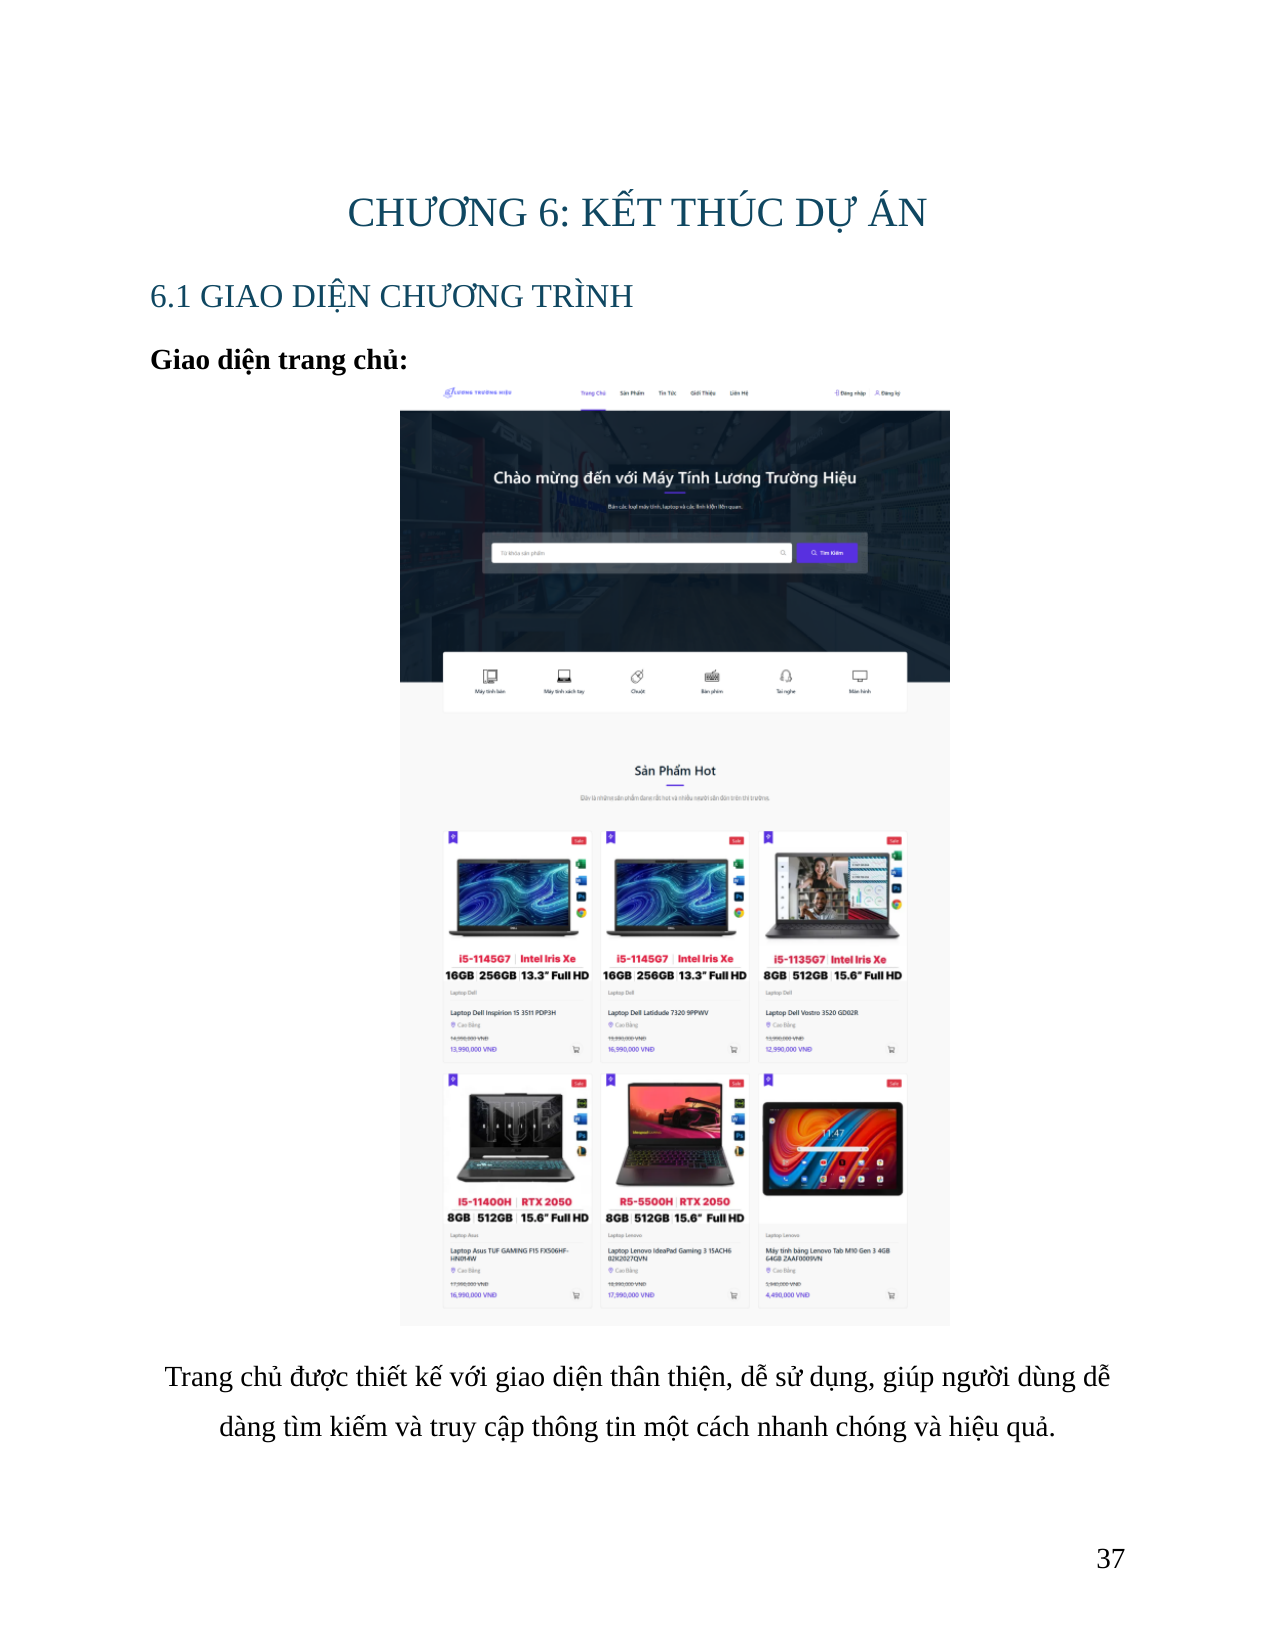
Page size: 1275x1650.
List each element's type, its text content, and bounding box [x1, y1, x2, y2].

text Trang chủ được thiết kế với giao diện thân thiện, dễ sử dụng, giúp người dùng dễ dàng tìm kiếm và truy cập thông tin một cách nhanh chóng và hiệu quả. [150, 1359, 1125, 1443]
subtitle 6.1 GIAO DIỆN CHƯƠNG TRÌNH [150, 276, 1125, 314]
text Giao diện trang chủ: [150, 342, 1125, 375]
subtitle CHƯƠNG 6: KẾT THÚC DỰ ÁN [150, 187, 1125, 235]
